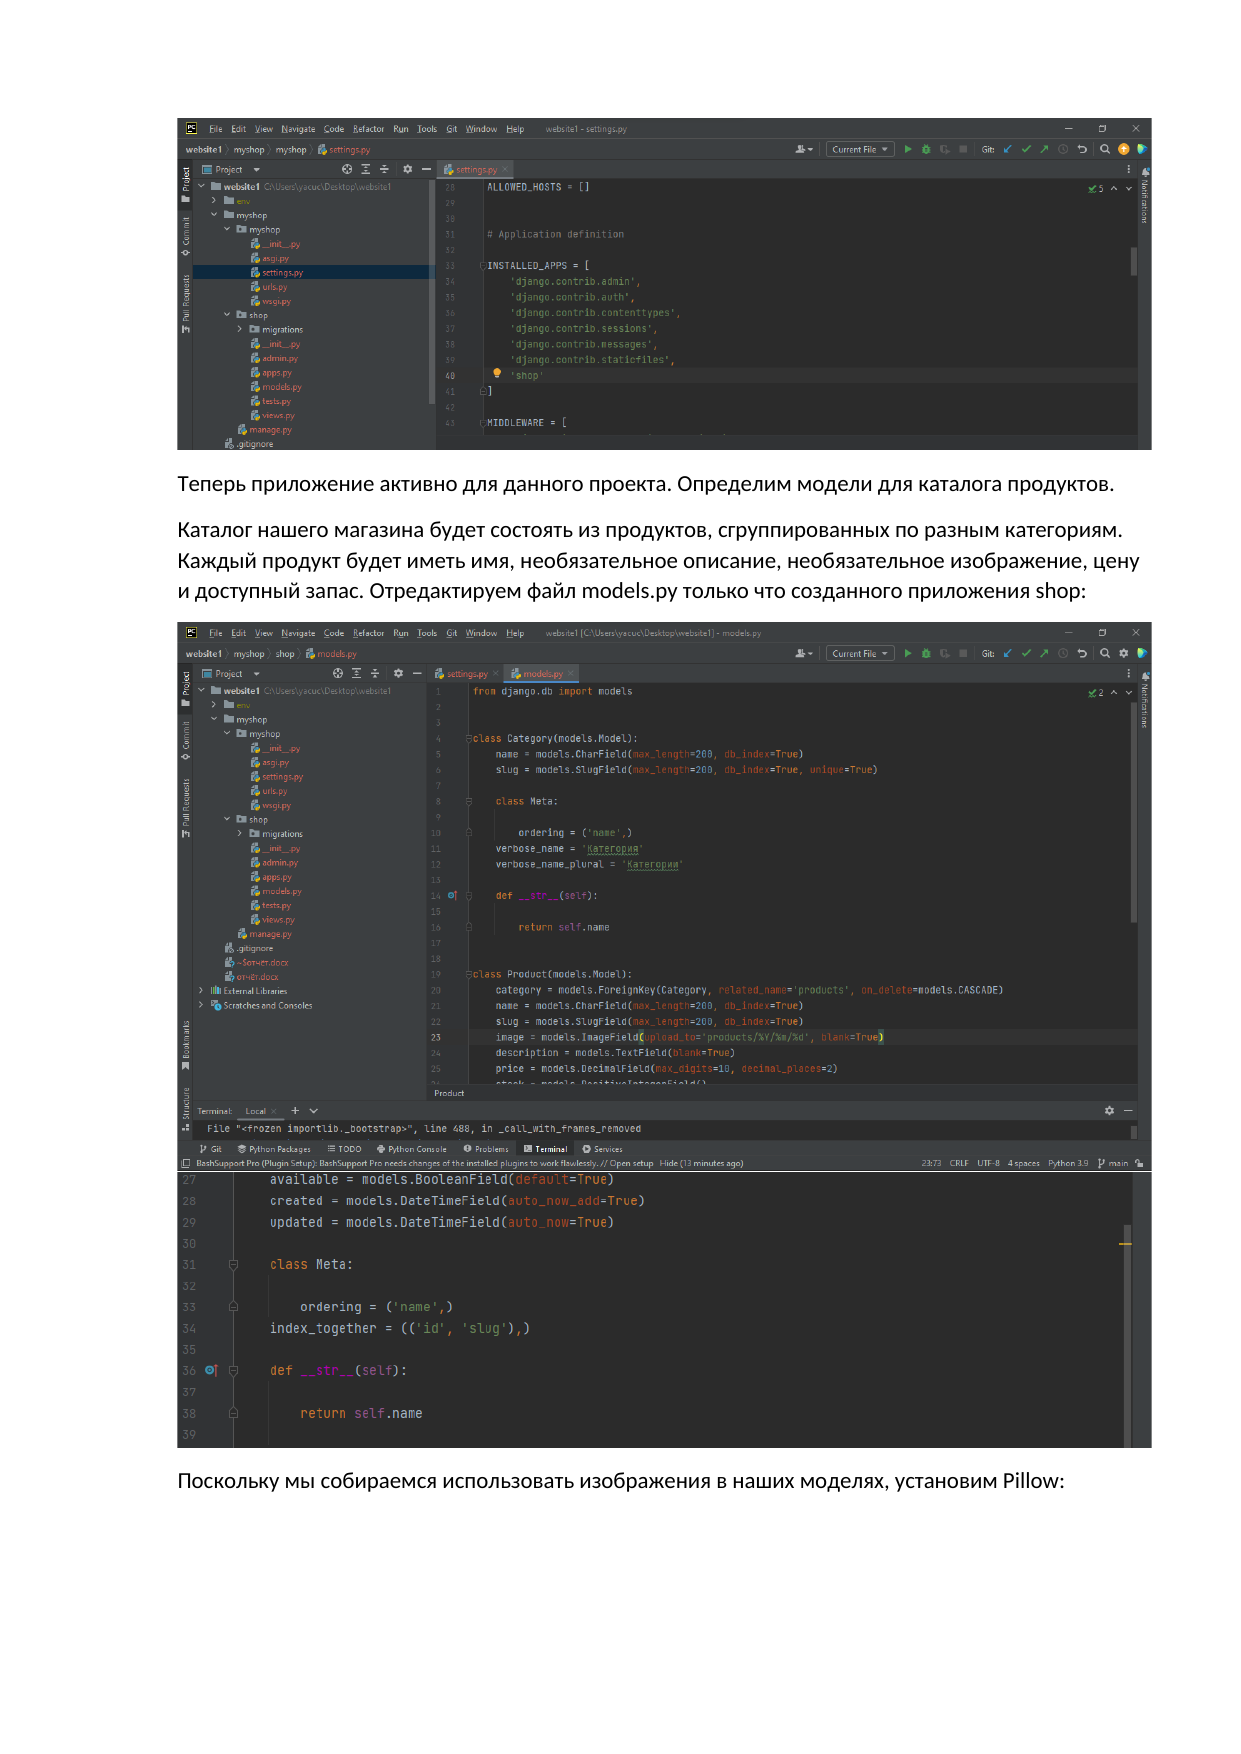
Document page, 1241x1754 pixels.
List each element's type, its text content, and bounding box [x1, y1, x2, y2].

text Теперь приложение активно для данного проекта. Определим модели для каталога продуктов. [177, 469, 1152, 497]
picture [177, 118, 1152, 450]
picture [177, 622, 1152, 1171]
picture [177, 1172, 1152, 1448]
text Каталог нашего магазина будет состоять из продуктов, сгруппированных по разным категориям. Каждый продукт будет иметь имя, необязательное описание, необязательное изображение, цену и доступный запас. Отредактируем файл models.py только что созданного приложения shop: [177, 516, 1152, 604]
text Поскольку мы собираемся использовать изображения в наших моделях, установим Pillow: [177, 1466, 1152, 1494]
